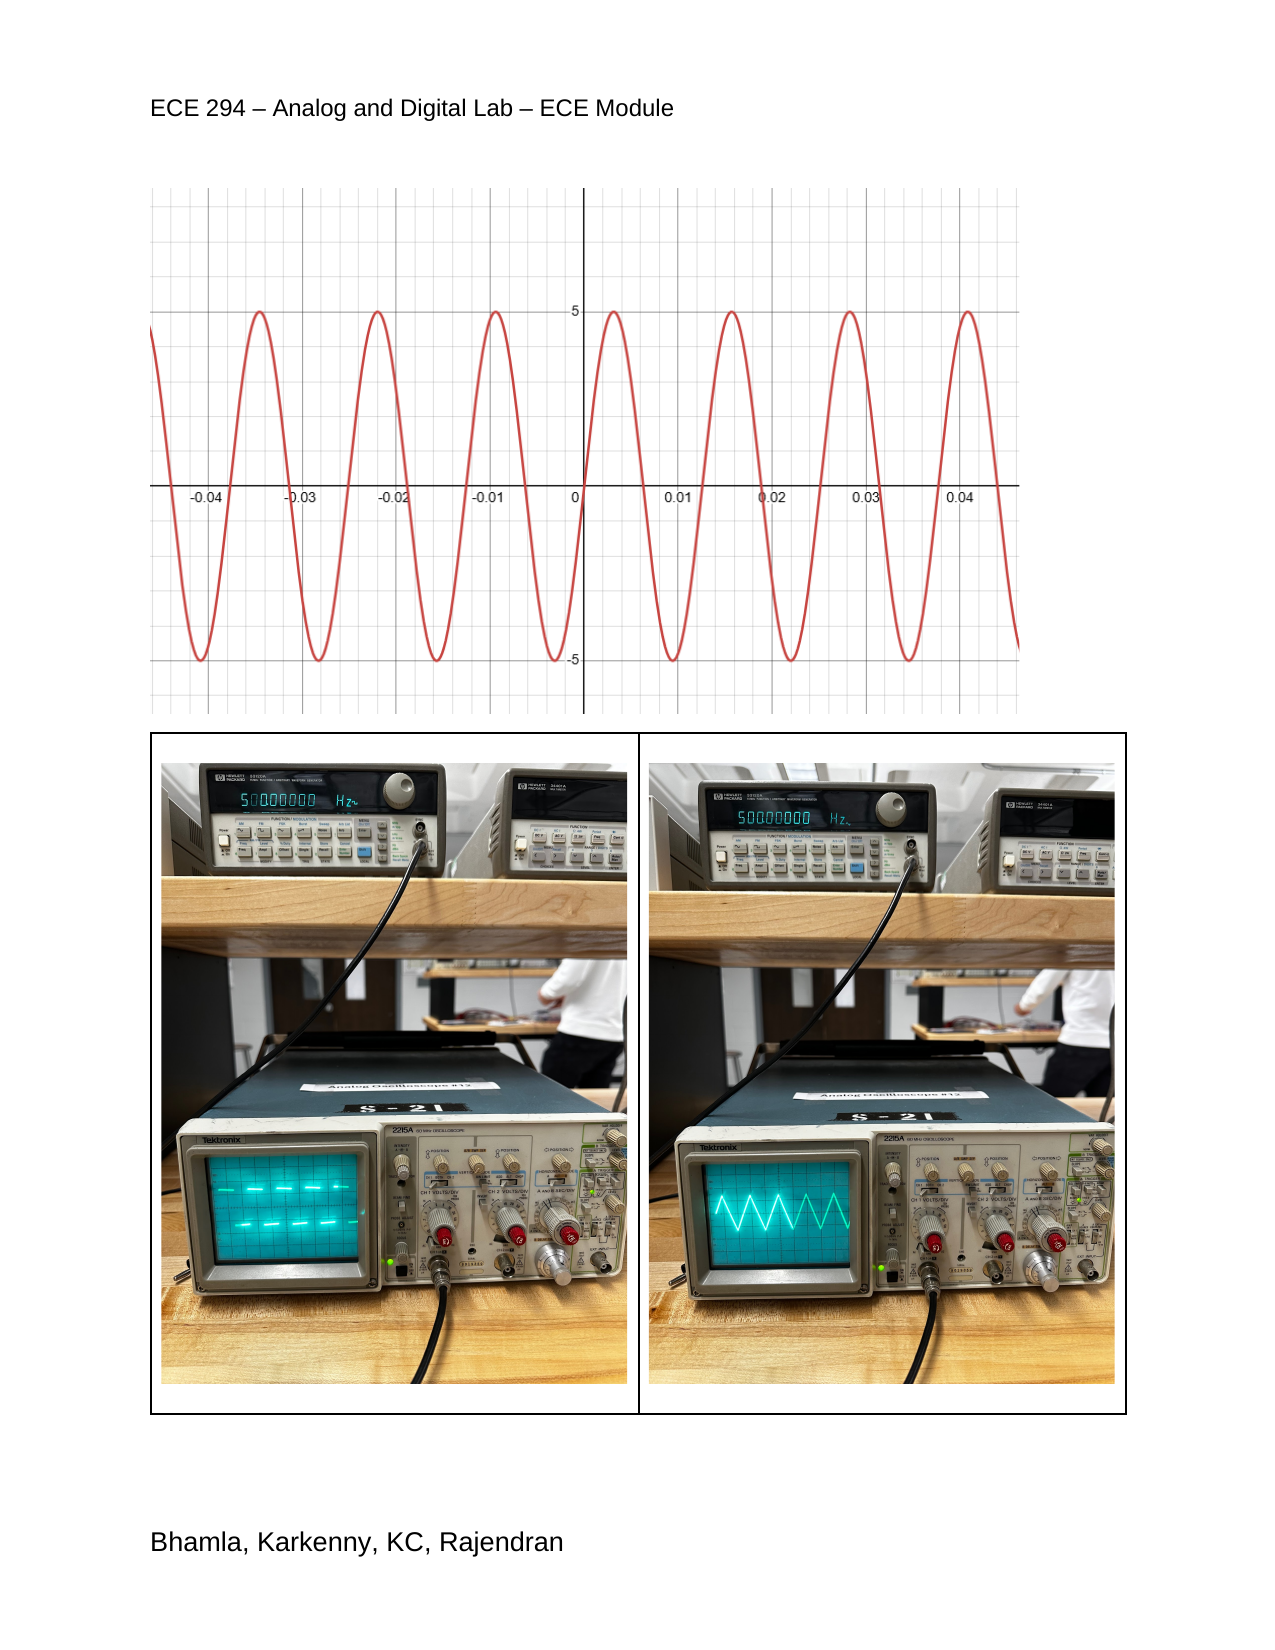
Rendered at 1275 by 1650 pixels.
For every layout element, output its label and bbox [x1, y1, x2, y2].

table_header [152, 734, 638, 1412]
picture [648, 763, 1115, 1384]
table_header [640, 734, 1125, 1412]
picture [161, 763, 628, 1384]
picture [150, 188, 1020, 714]
